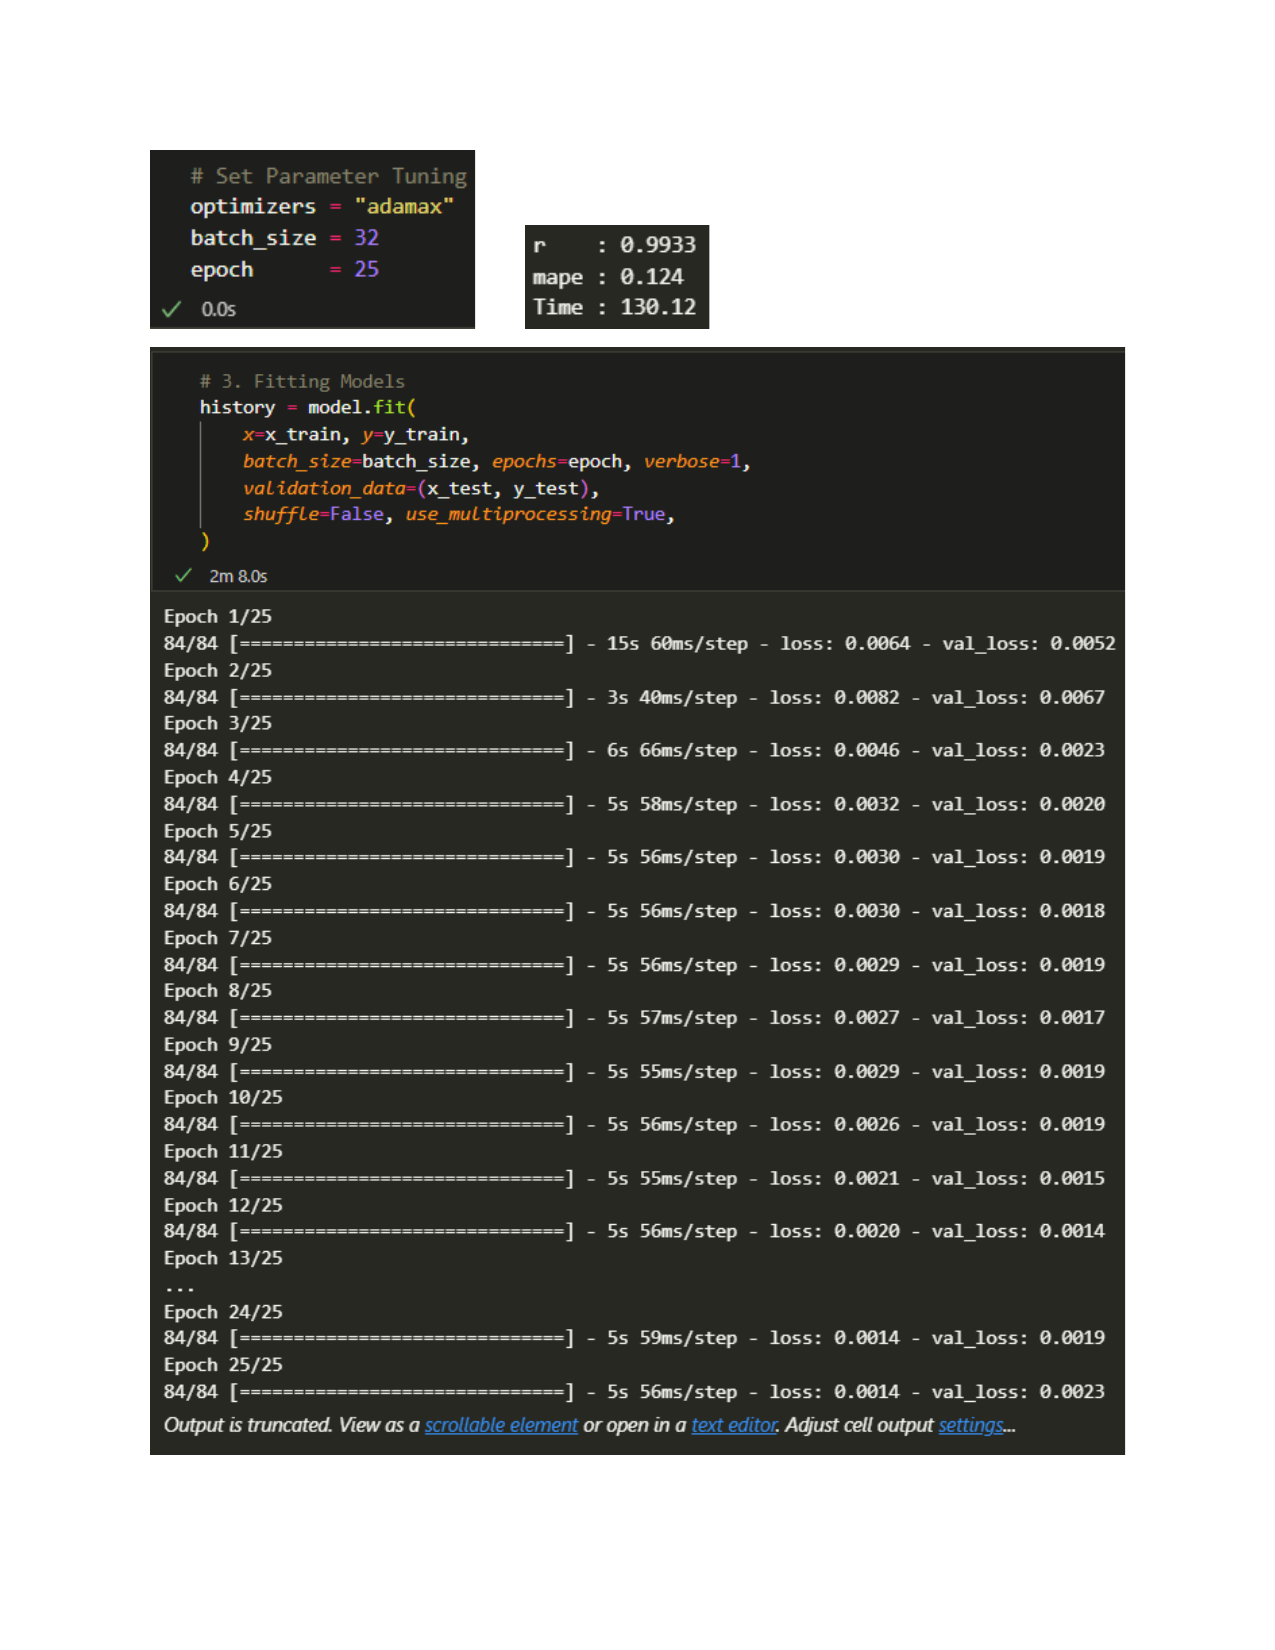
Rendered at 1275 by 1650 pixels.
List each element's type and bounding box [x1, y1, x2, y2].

picture [150, 347, 1125, 1455]
picture [525, 225, 710, 329]
picture [150, 150, 476, 329]
